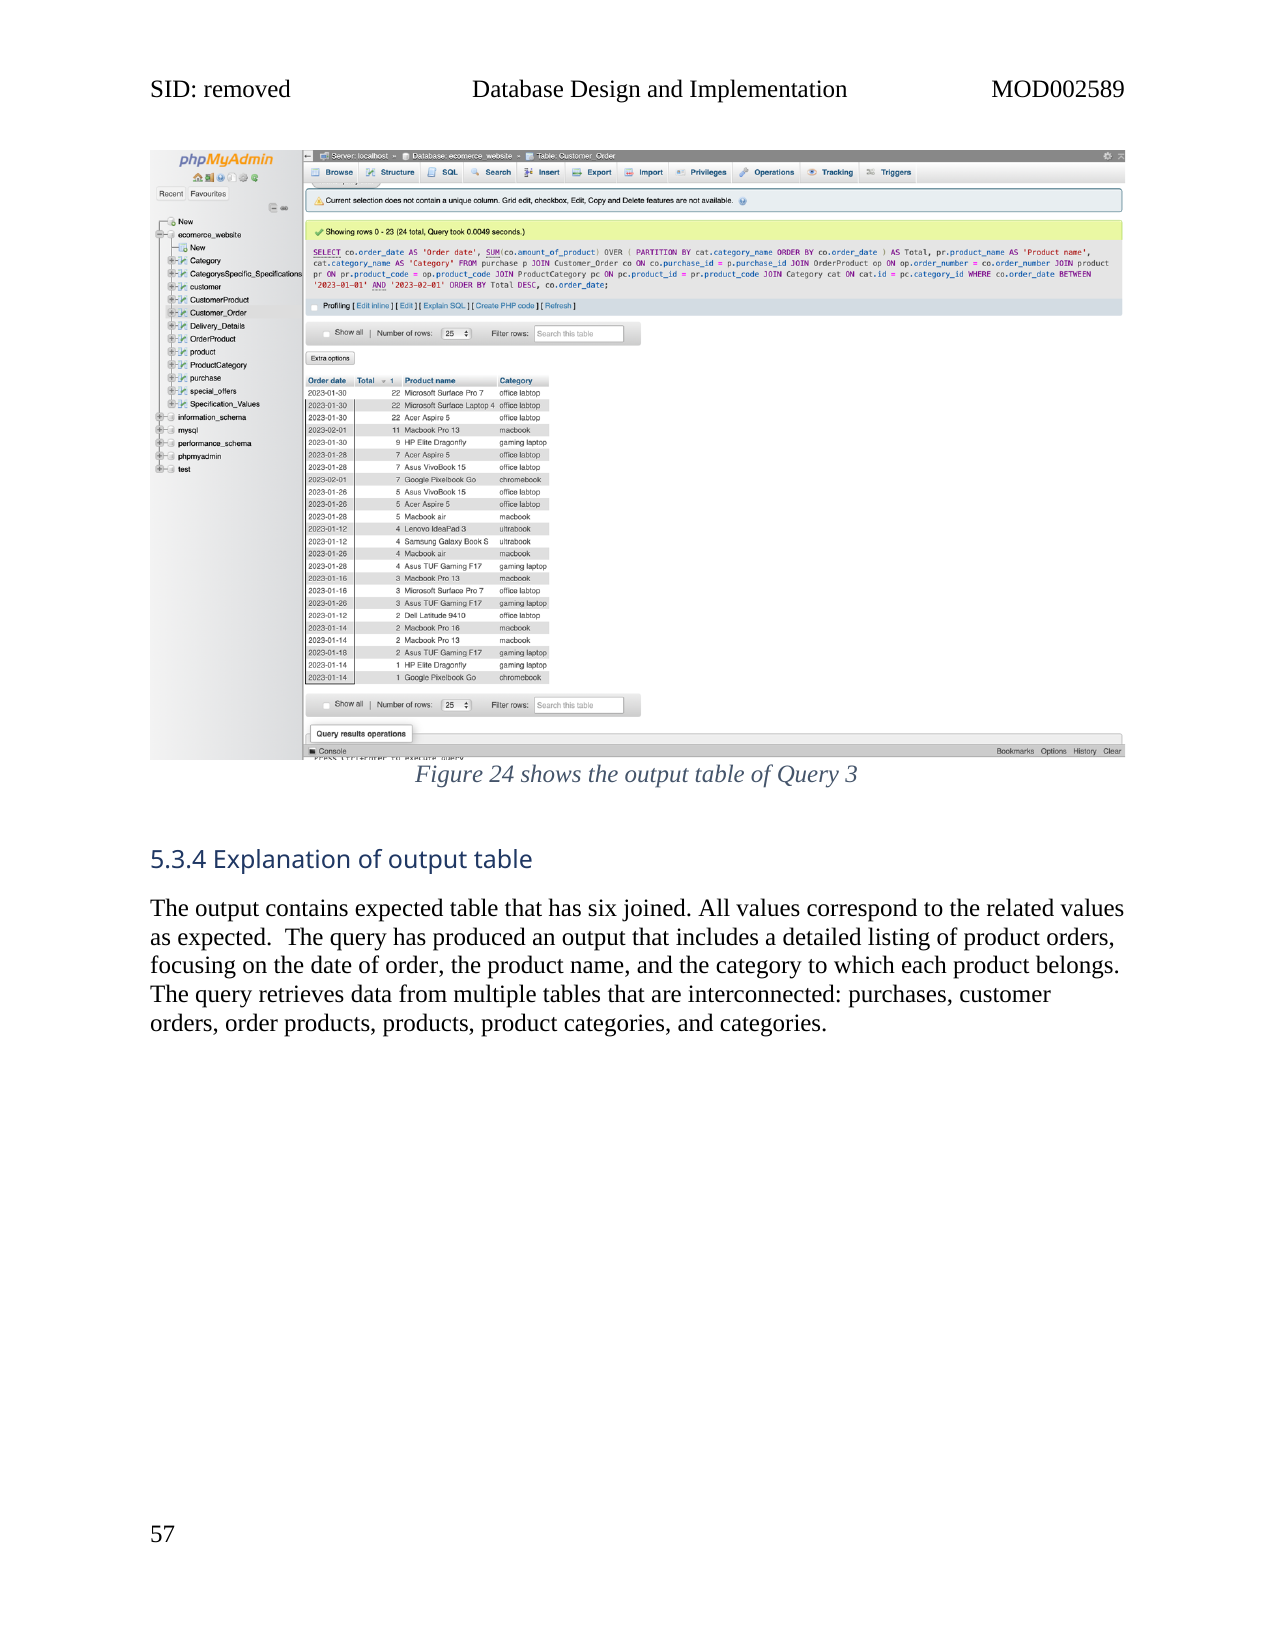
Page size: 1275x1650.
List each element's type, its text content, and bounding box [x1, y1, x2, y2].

text Figure 24 shows the output table of Query 3 [150, 760, 1125, 788]
text The output contains expected table that has six joined. All values correspond to the related values as expected. The query has produced an output that includes a detailed listing of product orders, focusing on the date of order, the product name, and the category to which each product belongs. The query retrieves data from multiple tables that are interconnected: purchases, customer orders, order products, products, product categories, and categories. [150, 893, 1125, 1037]
subtitle 5.3.4 Explanation of output table [150, 842, 1125, 876]
picture [150, 150, 1125, 760]
